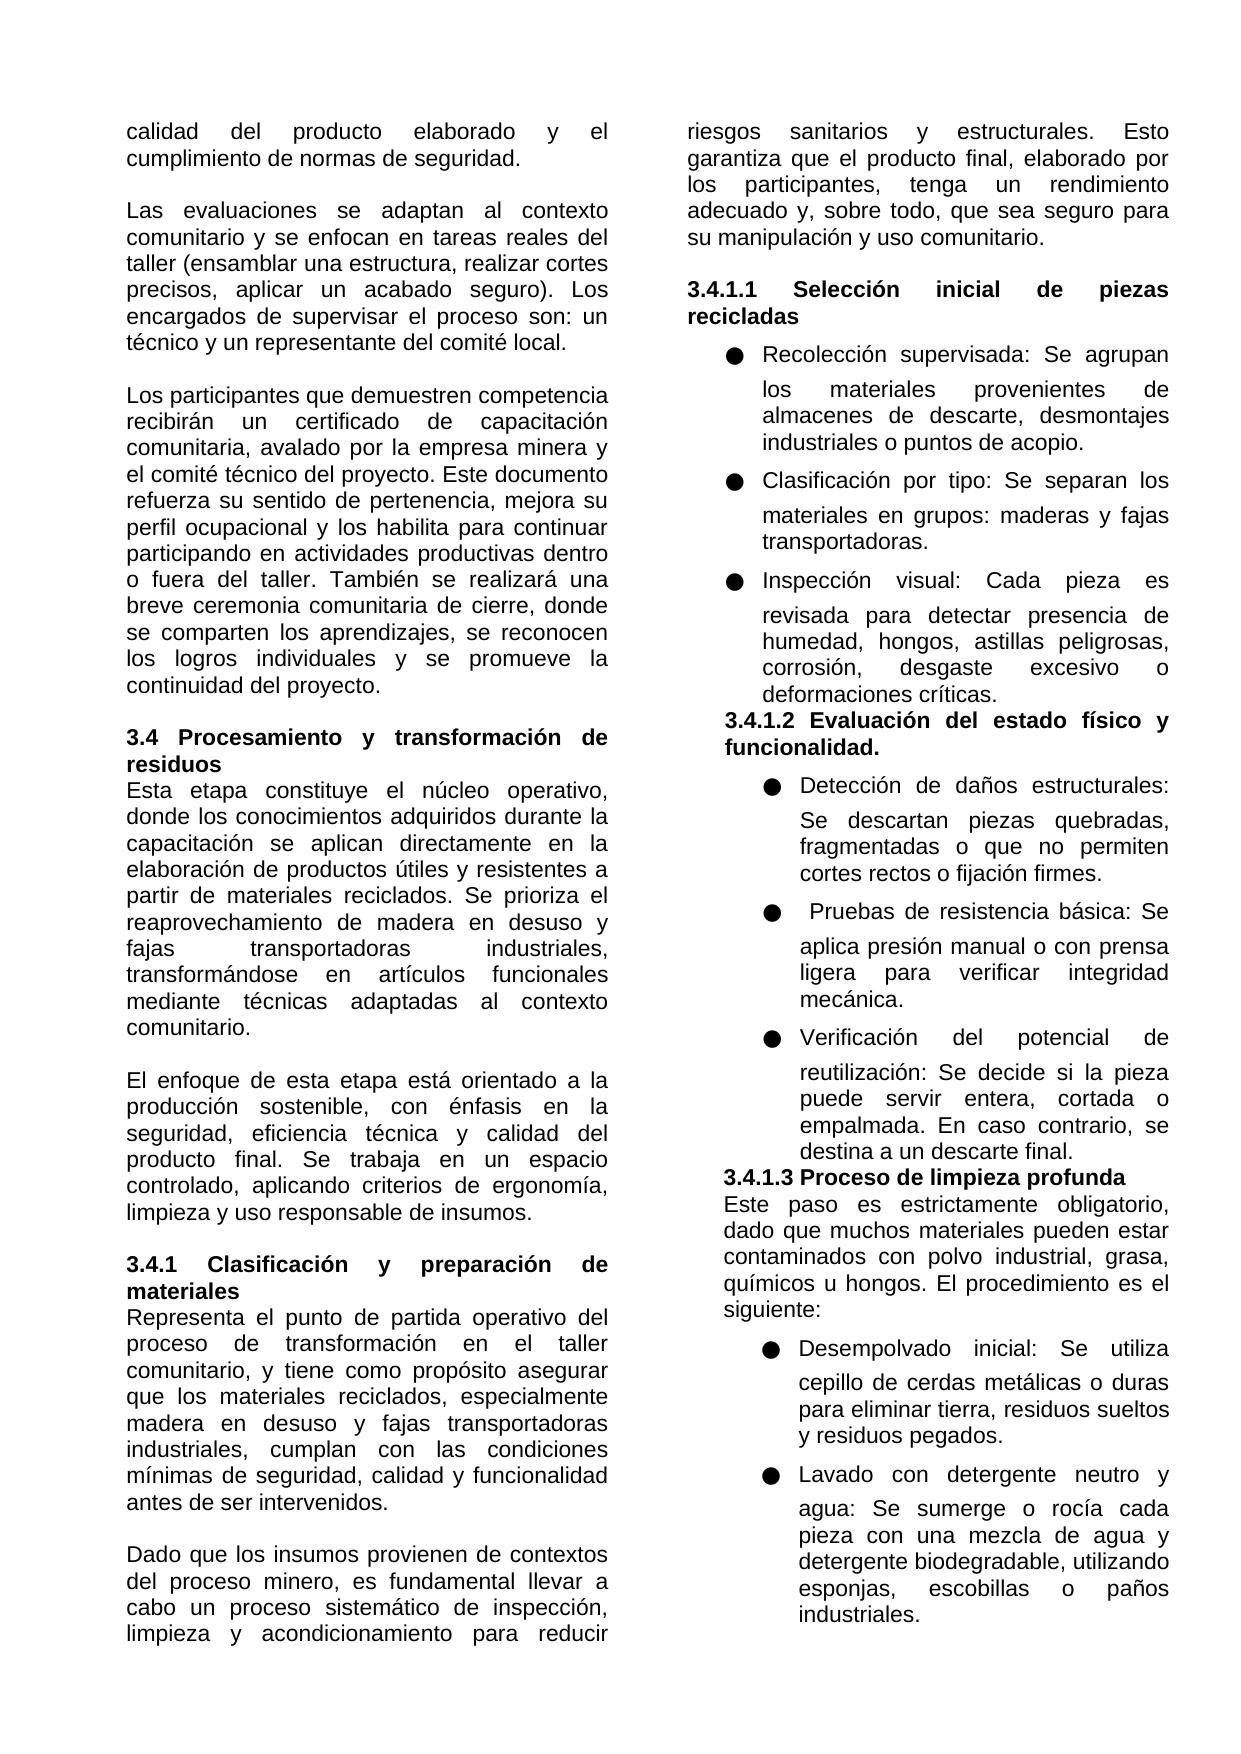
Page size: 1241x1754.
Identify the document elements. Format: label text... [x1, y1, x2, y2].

text Los participantes que demuestren competencia recibirán un certificado de capacitación comunitaria, avalado por la empresa minera y el comité técnico del proyecto. Este documento refuerza su sentido de pertenencia, mejora su perfil ocupacional y los habilita para continuar participando en actividades productivas dentro o fuera del taller. También se realizará una breve ceremonia comunitaria de cierre, donde se comparten los aprendizajes, se reconocen los logros individuales y se promueve la continuidad del proyecto. [126, 382, 608, 698]
list Detección de daños estructurales: Se descartan piezas quebradas, fragmentadas o que no permiten cortes rectos o fijación firmes. [762, 760, 1169, 886]
text Dado que los insumos provienen de contextos del proceso minero, es fundamental llevar a cabo un proceso sistemático de inspección, limpieza y acondicionamiento para reducir riesgos sanitarios y estructurales. Esto garantiza que el producto final, elaborado por los participantes, tenga un rendimiento adecuado y, sobre todo, que sea seguro para su manipulación y uso comunitario. [126, 1541, 608, 1647]
text Dado que los insumos provienen de contextos del proceso minero, es fundamental llevar a cabo un proceso sistemático de inspección, limpieza y acondicionamiento para reducir riesgos sanitarios y estructurales. Esto garantiza que el producto final, elaborado por los participantes, tenga un rendimiento adecuado y, sobre todo, que sea seguro para su manipulación y uso comunitario. [687, 118, 1169, 250]
text Representa el punto de partida operativo del proceso de transformación en el taller comunitario, y tiene como propósito asegurar que los materiales reciclados, especialmente madera en desuso y fajas transportadoras industriales, cumplan con las condiciones mínimas de seguridad, calidad y funcionalidad antes de ser intervenidos. [126, 1304, 608, 1515]
list Verificación del potencial de reutilización: Se decide si la pieza puede servir entera, cortada o empalmada. En caso contrario, se destina a un descarte final. [762, 1012, 1169, 1164]
text Este paso es estrictamente obligatorio, dado que muchos materiales pueden estar contaminados con polvo industrial, grasa, químicos u hongos. El procedimiento es el siguiente: [723, 1191, 1169, 1322]
list Inspección visual: Cada pieza es revisada para detectar presencia de humedad, hongos, astillas peligrosas, corrosión, desgaste excesivo o deformaciones críticas. [724, 555, 1169, 707]
text 3.4.1.2 Evaluación del estado físico y funcionalidad. [724, 707, 1169, 760]
text 3.4.1.3 Proceso de limpieza profunda [723, 1164, 1169, 1191]
list Lavado con detergente neutro y agua: Se sumerge o rocía cada pieza con una mezcla de agua y detergente biodegradable, utilizando esponjas, escobillas o paños industriales. [761, 1448, 1169, 1627]
list Desempolvado inicial: Se utiliza cepillo de cerdas metálicas o duras para eliminar tierra, residuos sueltos y residuos pegados. [761, 1322, 1169, 1448]
text Esta etapa constituye el núcleo operativo, donde los conocimientos adquiridos durante la capacitación se aplican directamente en la elaboración de productos útiles y resistentes a partir de materiales reciclados. Se prioriza el reaprovechamiento de madera en desuso y fajas transportadoras industriales, transformándose en artículos funcionales mediante técnicas adaptadas al contexto comunitario. [126, 777, 608, 1041]
text 3.4.1 Clasificación y preparación de materiales [126, 1251, 608, 1304]
list Clasificación por tipo: Se separan los materiales en grupos: maderas y fajas transportadoras. [724, 455, 1169, 555]
text Las evaluaciones se adaptan al contexto comunitario y se enfocan en tareas reales del taller (ensamblar una estructura, realizar cortes precisos, aplicar un acabado seguro). Los encargados de supervisar el proceso son: un técnico y un representante del comité local. [126, 197, 608, 355]
text 3.4.1.1 Selección inicial de piezas recicladas [687, 276, 1169, 329]
text 3.4 Procesamiento y transformación de residuos [126, 724, 608, 777]
text El enfoque de esta etapa está orientado a la producción sostenible, con énfasis en la seguridad, eficiencia técnica y calidad del producto final. Se trabaja en un espacio controlado, aplicando criterios de ergonomía, limpieza y uso responsable de insumos. [126, 1067, 608, 1225]
list Recolección supervisada: Se agrupan los materiales provenientes de almacenes de descarte, desmontajes industriales o puntos de acopio. [724, 329, 1169, 455]
list Pruebas de resistencia básica: Se aplica presión manual o con prensa ligera para verificar integridad mecánica. [762, 886, 1169, 1012]
